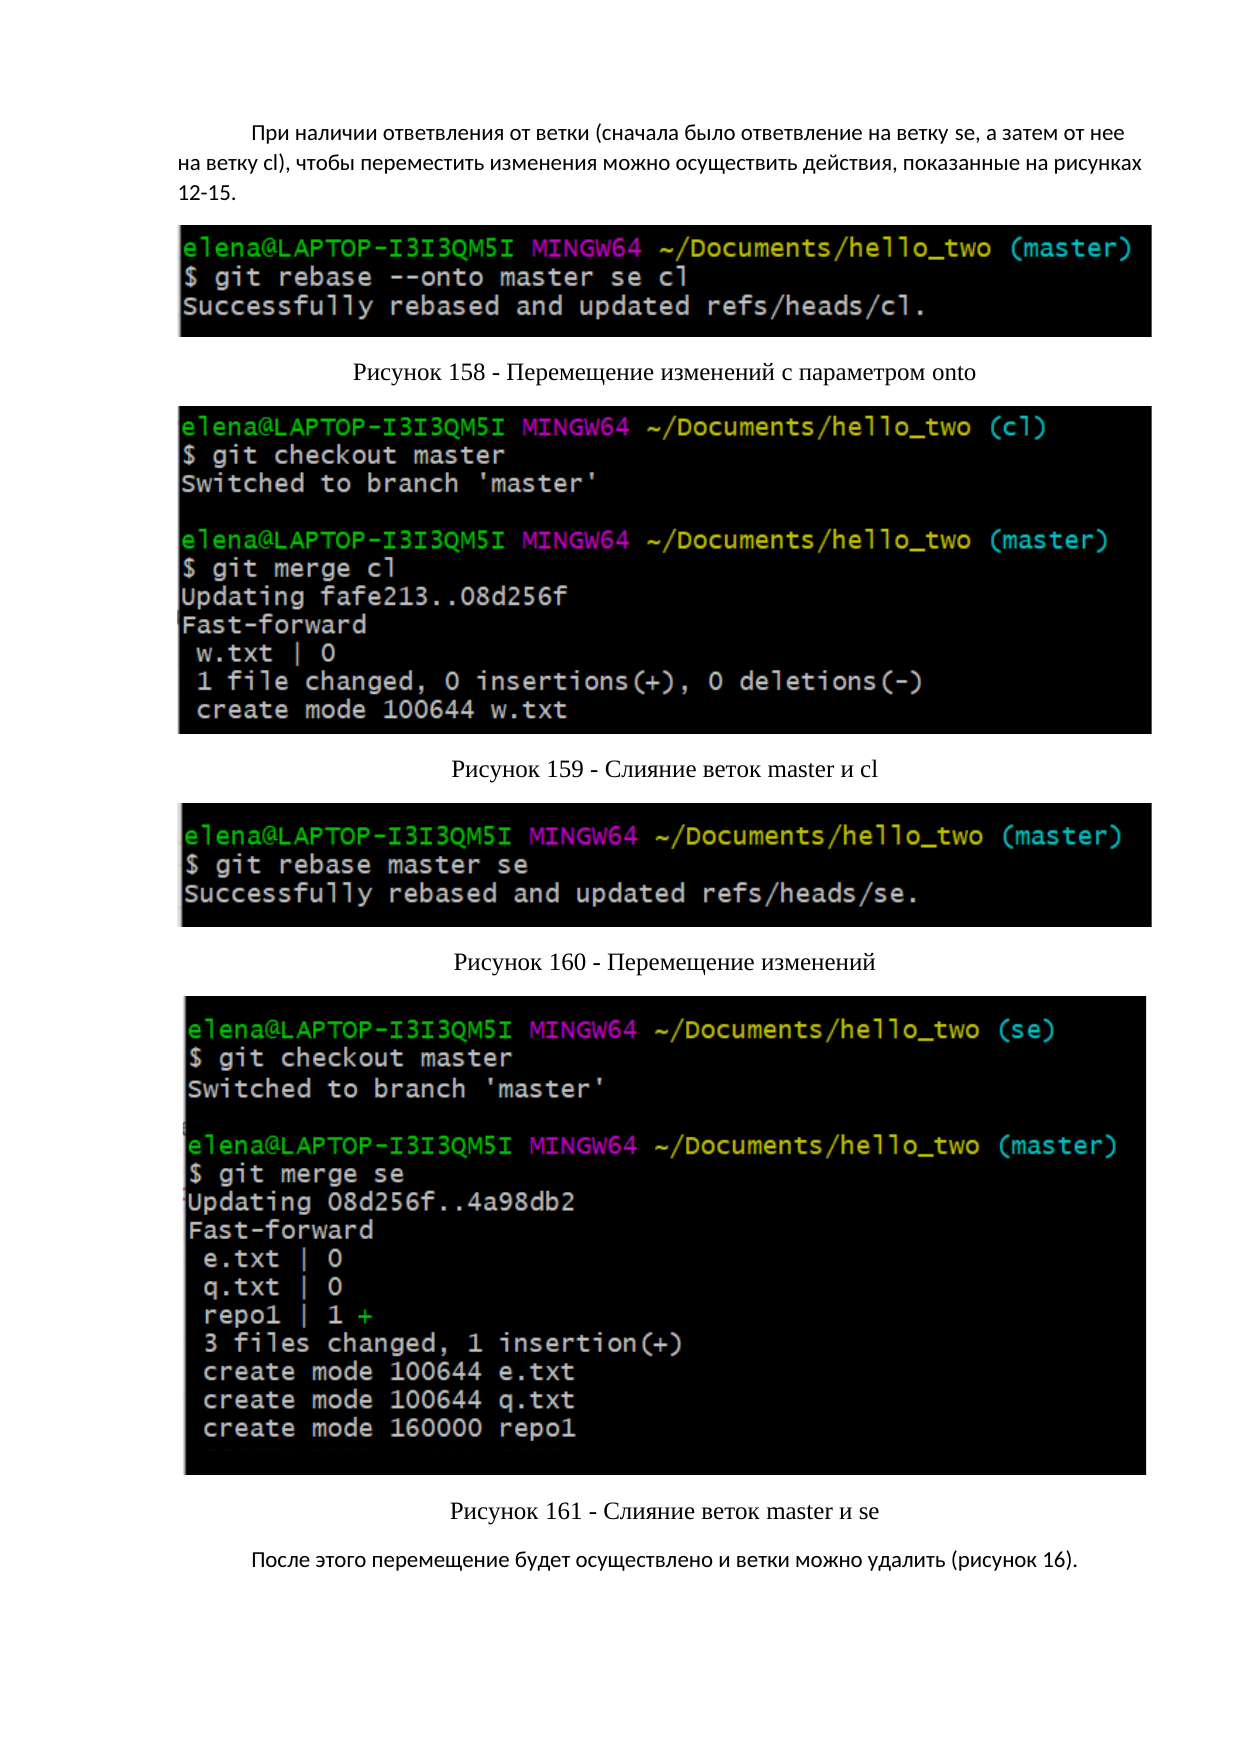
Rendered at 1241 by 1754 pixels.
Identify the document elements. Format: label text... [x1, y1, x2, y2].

text При наличии ответвления от ветки (сначала было ответвление на ветку se, а затем от нее на ветку cl), чтобы переместить изменения можно осуществить действия, показанные на рисунках 12-15. [177, 118, 1152, 207]
picture [177, 225, 1152, 337]
text Рисунок 160 - Перемещение изменений [177, 947, 1152, 976]
text Рисунок 158 - Перемещение изменений с параметром onto [177, 357, 1152, 386]
text После этого перемещение будет осуществлено и ветки можно удалить (рисунок 16). [177, 1545, 1152, 1573]
picture [177, 803, 1152, 927]
picture [177, 406, 1152, 734]
text Рисунок 161 - Слияние веток master и se [177, 1496, 1152, 1524]
picture [182, 996, 1147, 1475]
text Рисунок 159 - Слияние веток master и cl [177, 754, 1152, 783]
